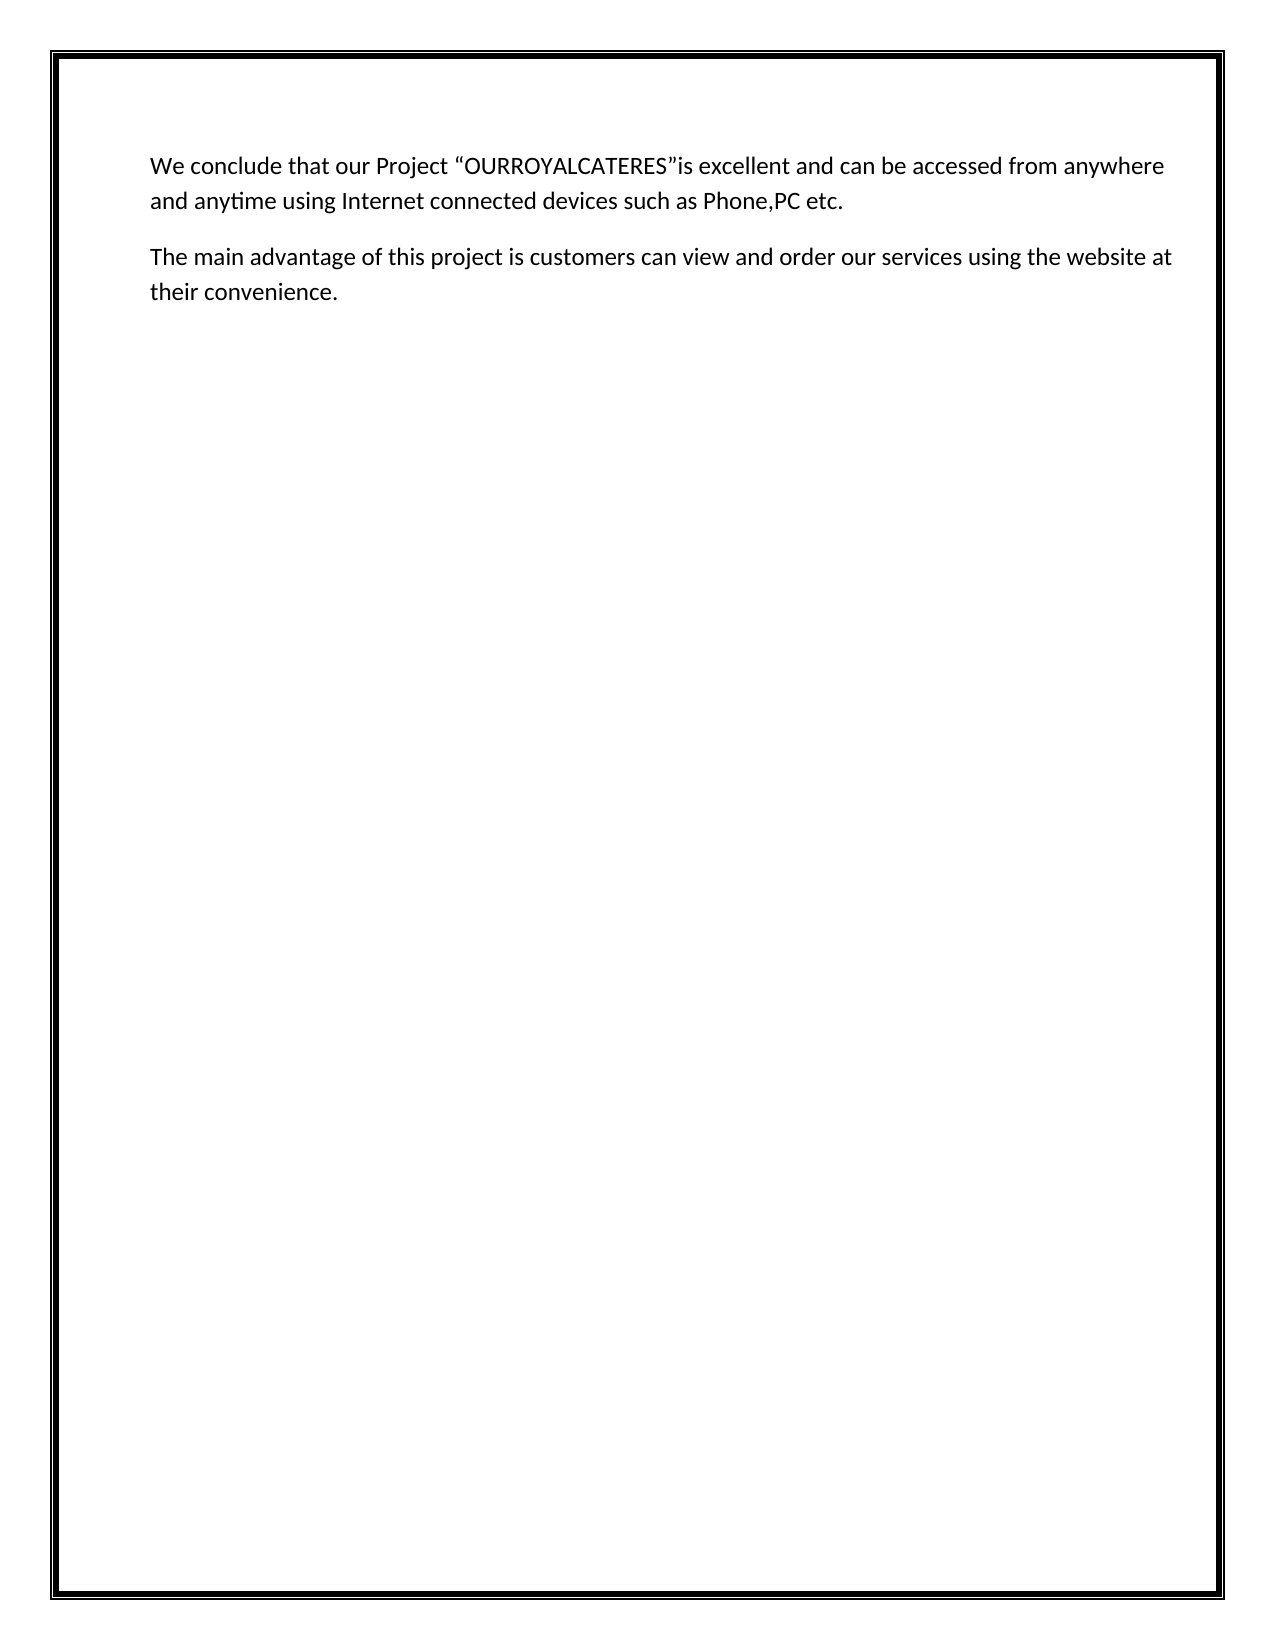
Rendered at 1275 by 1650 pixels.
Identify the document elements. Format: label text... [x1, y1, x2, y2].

text The main advantage of this project is customers can view and order our services using the website at their convenience. [150, 241, 1196, 306]
text We conclude that our Project “OURROYALCATERES”is excellent and can be accessed from anywhere and anytime using Internet connected devices such as Phone,PC etc. [150, 150, 1196, 216]
